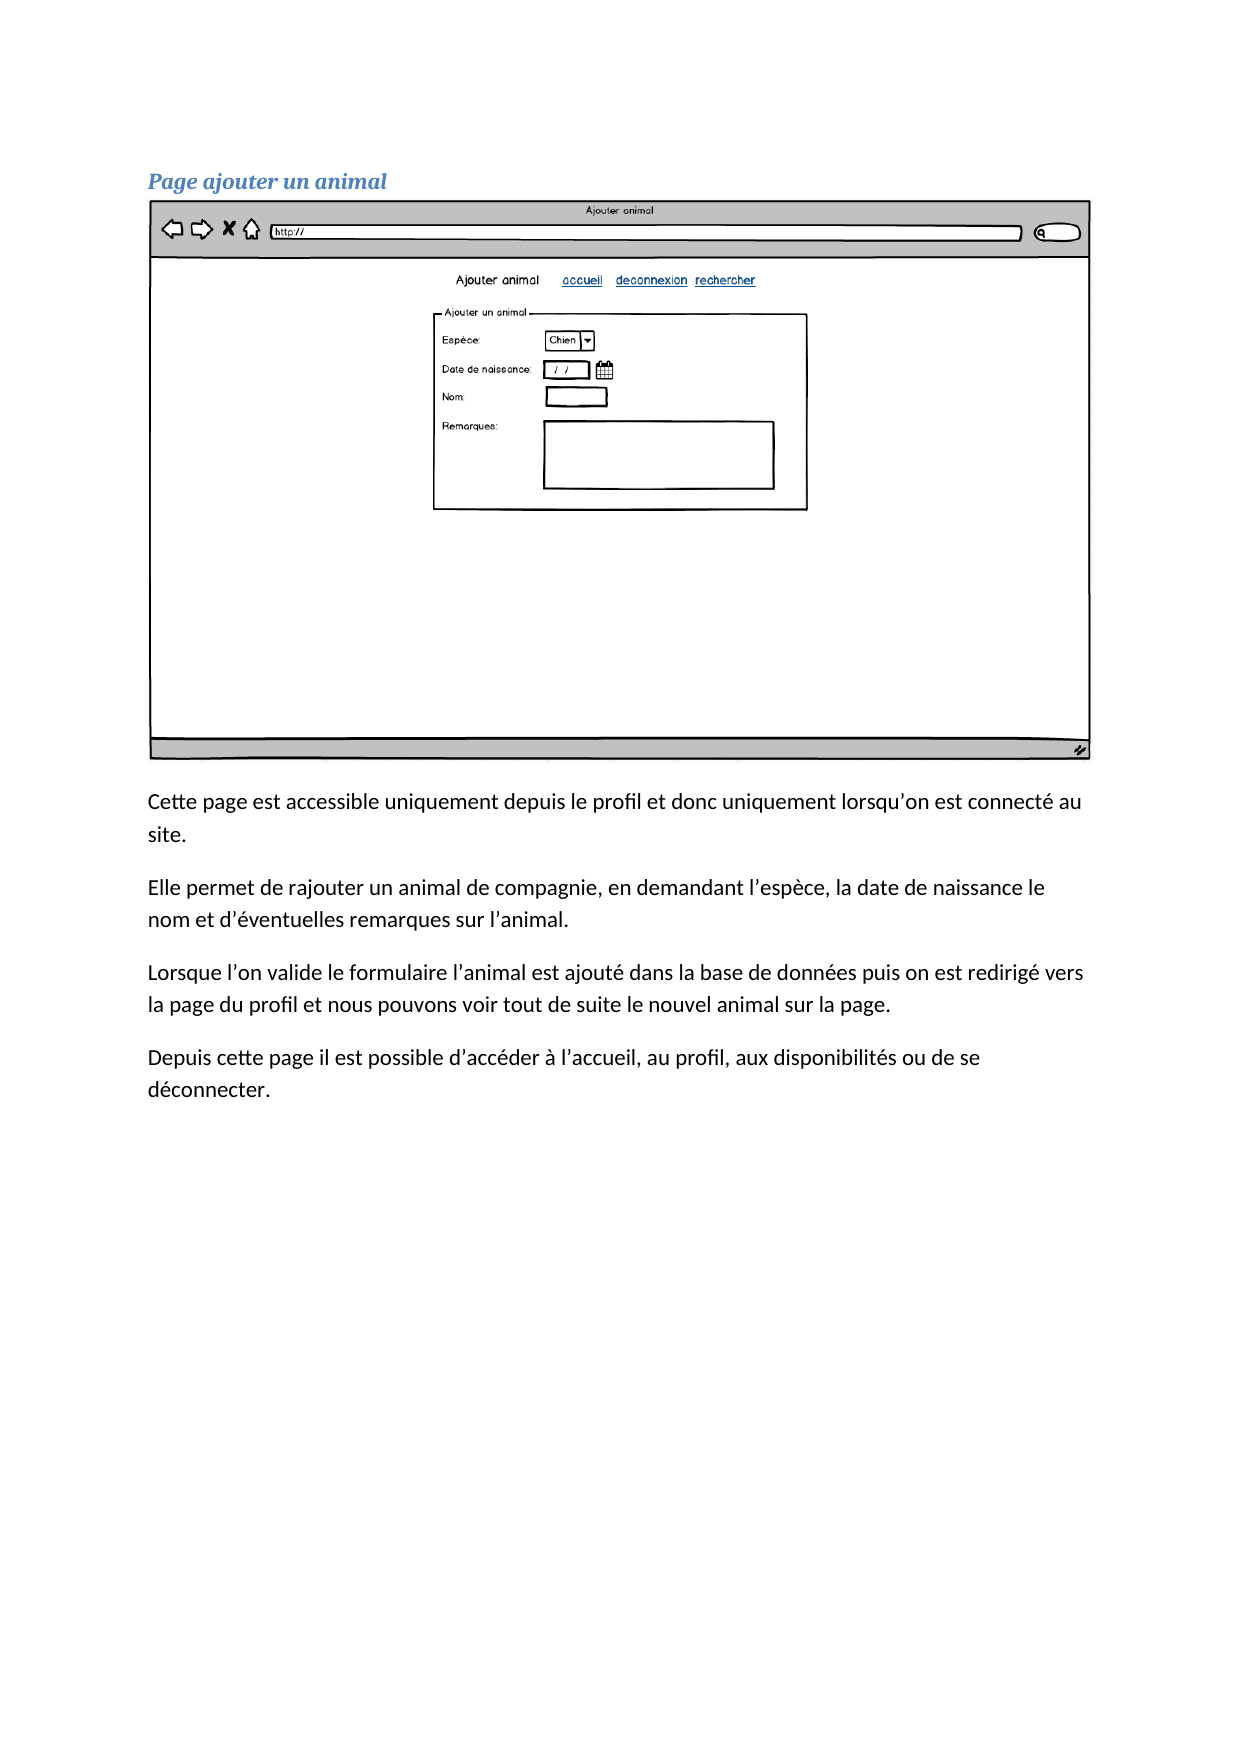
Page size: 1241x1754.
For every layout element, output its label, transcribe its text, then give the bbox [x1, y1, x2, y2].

text Cette page est accessible uniquement depuis le profil et donc uniquement lorsqu’on est connecté au site. [148, 787, 1093, 848]
text Elle permet de rajouter un animal de compagnie, en demandant l’espèce, la date de naissance le nom et d’éventuelles remarques sur l’animal. [148, 873, 1093, 933]
text Lorsque l’on valide le formulaire l’animal est ajouté dans la base de données puis on est redirigé vers la page du profil et nous pouvons voir tout de suite le nouvel animal sur la page. [148, 958, 1093, 1018]
text Depuis cette page il est possible d’accéder à l’accueil, au profil, aux disponibilités ou de se déconnecter. [148, 1043, 1093, 1103]
picture [147, 198, 1093, 763]
subtitle Page ajouter un animal [148, 168, 1093, 195]
